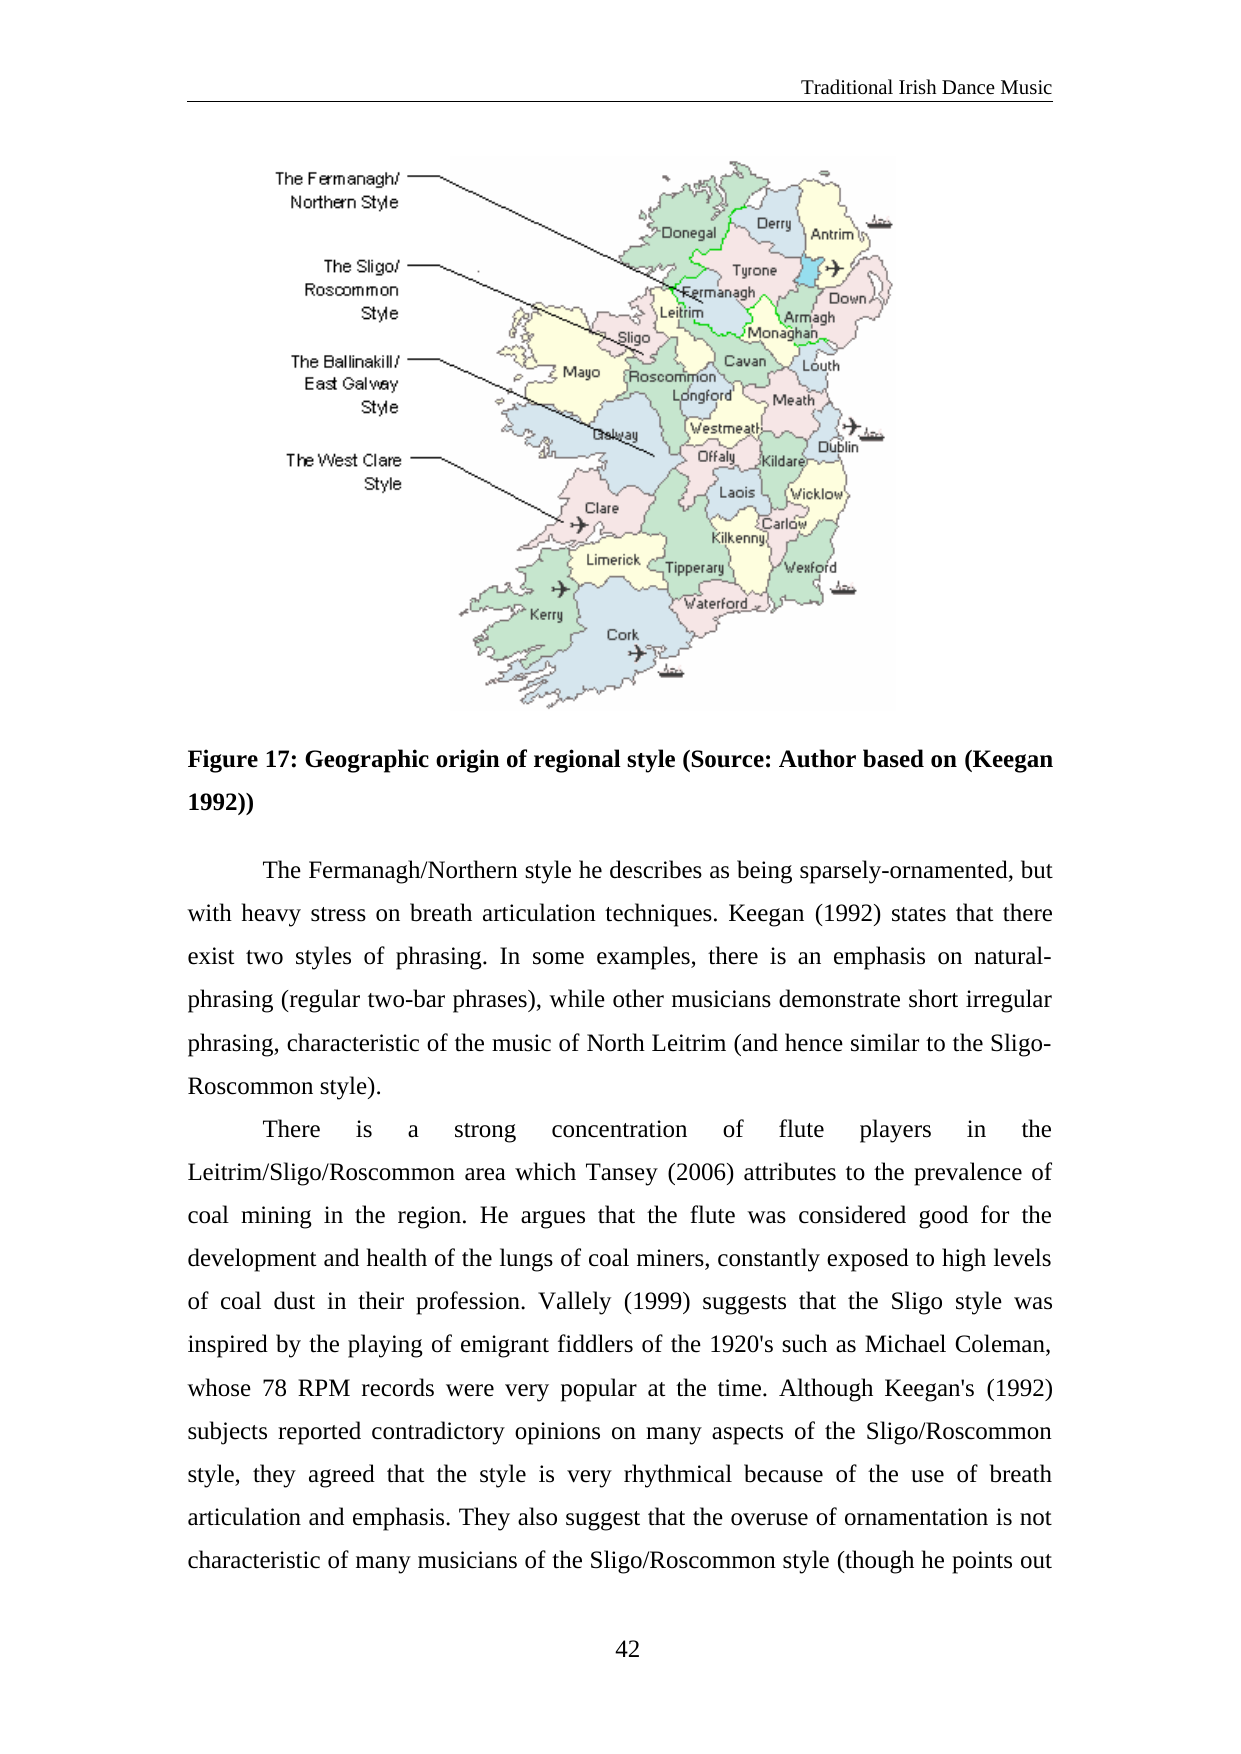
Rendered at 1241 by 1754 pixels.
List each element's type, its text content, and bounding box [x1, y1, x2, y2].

picture [262, 150, 899, 717]
text The Fermanagh/Northern style he describes as being sparsely-ornamented, but with heavy stress on breath articulation techniques. Keegan (1992) states that there exist two styles of phrasing. In some examples, there is an emphasis on natural-phrasing (regular two-bar phrases), while other musicians demonstrate short irregular phrasing, characteristic of the music of North Leitrim (and hence similar to the Sligo-Roscommon style). [187, 855, 1053, 1099]
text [187, 1114, 1053, 1574]
